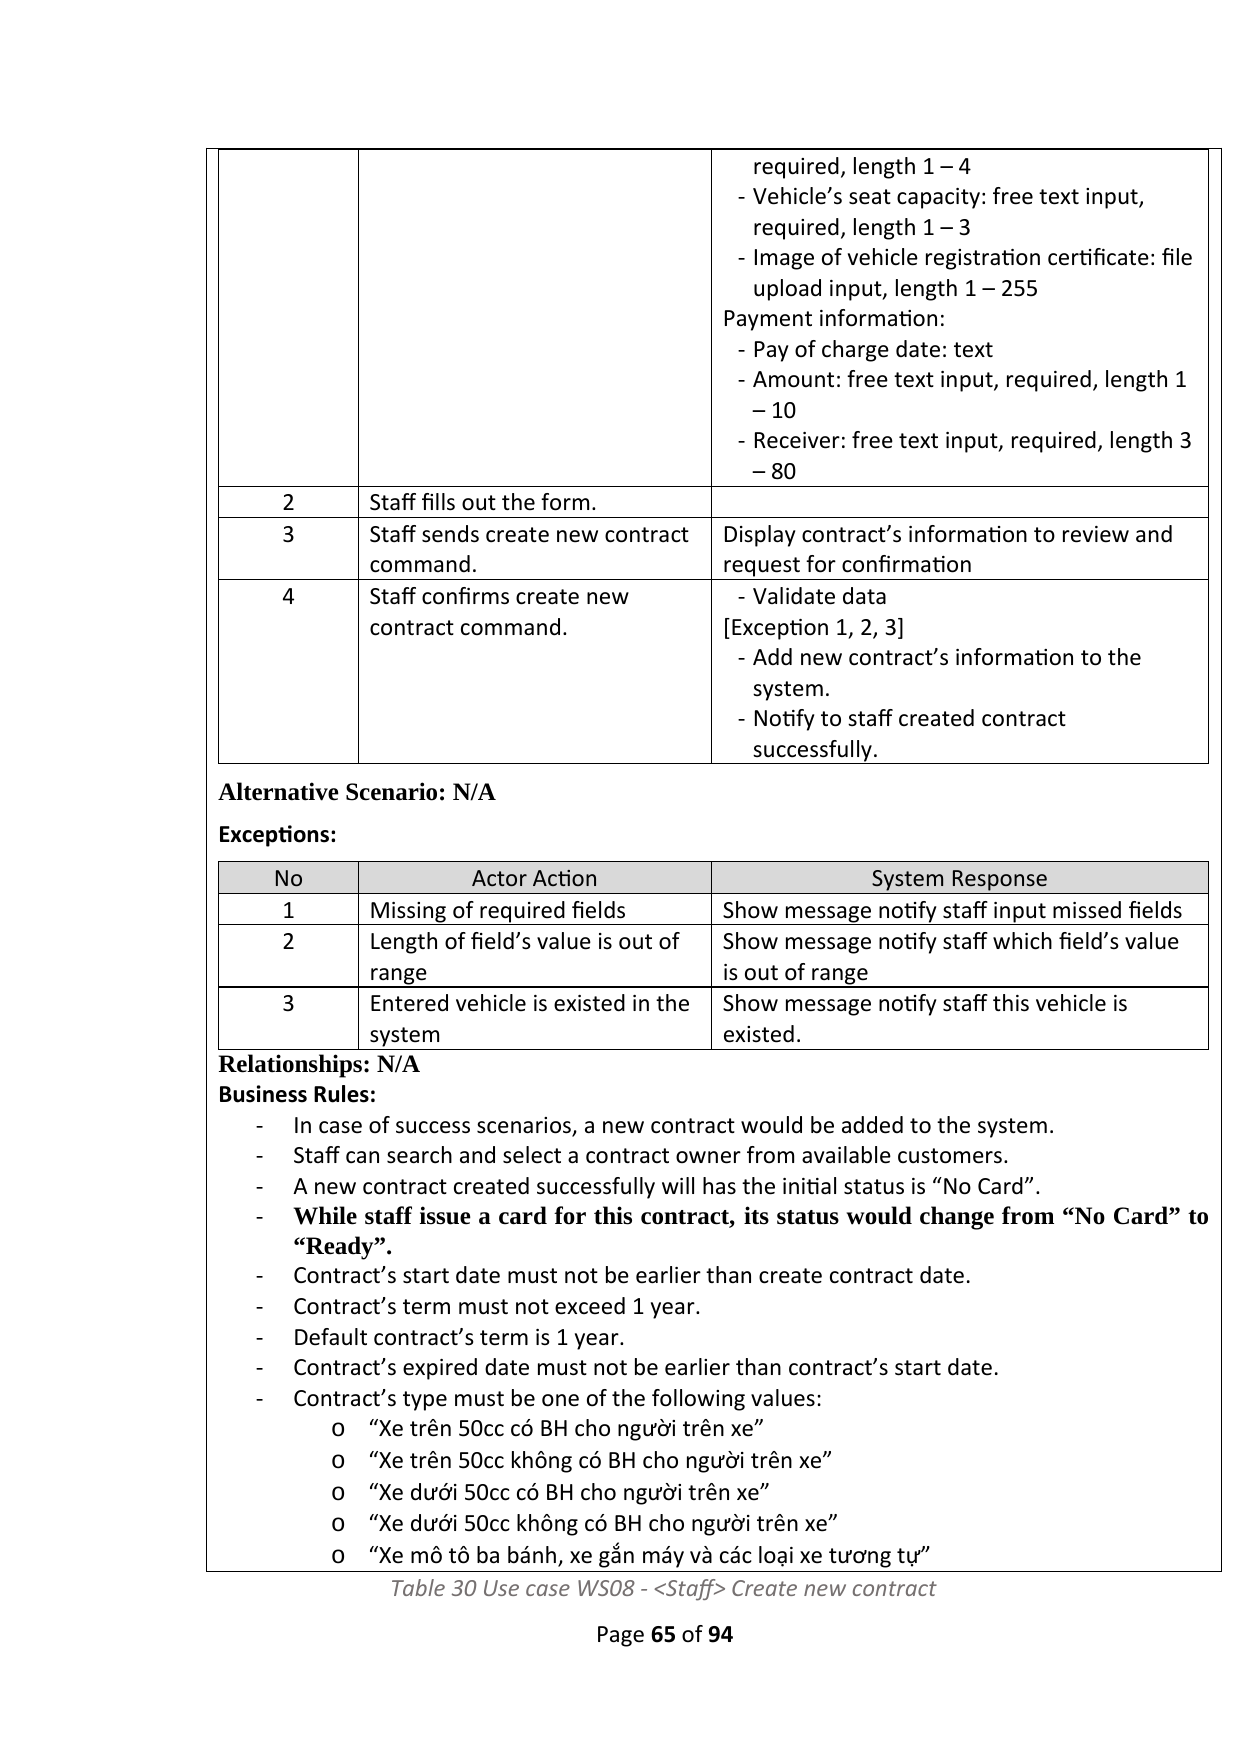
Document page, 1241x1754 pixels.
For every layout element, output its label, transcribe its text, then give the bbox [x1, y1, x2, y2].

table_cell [207, 149, 1221, 1571]
text Table Use case WS08 - <Staff> Create new contract [207, 1572, 1122, 1603]
